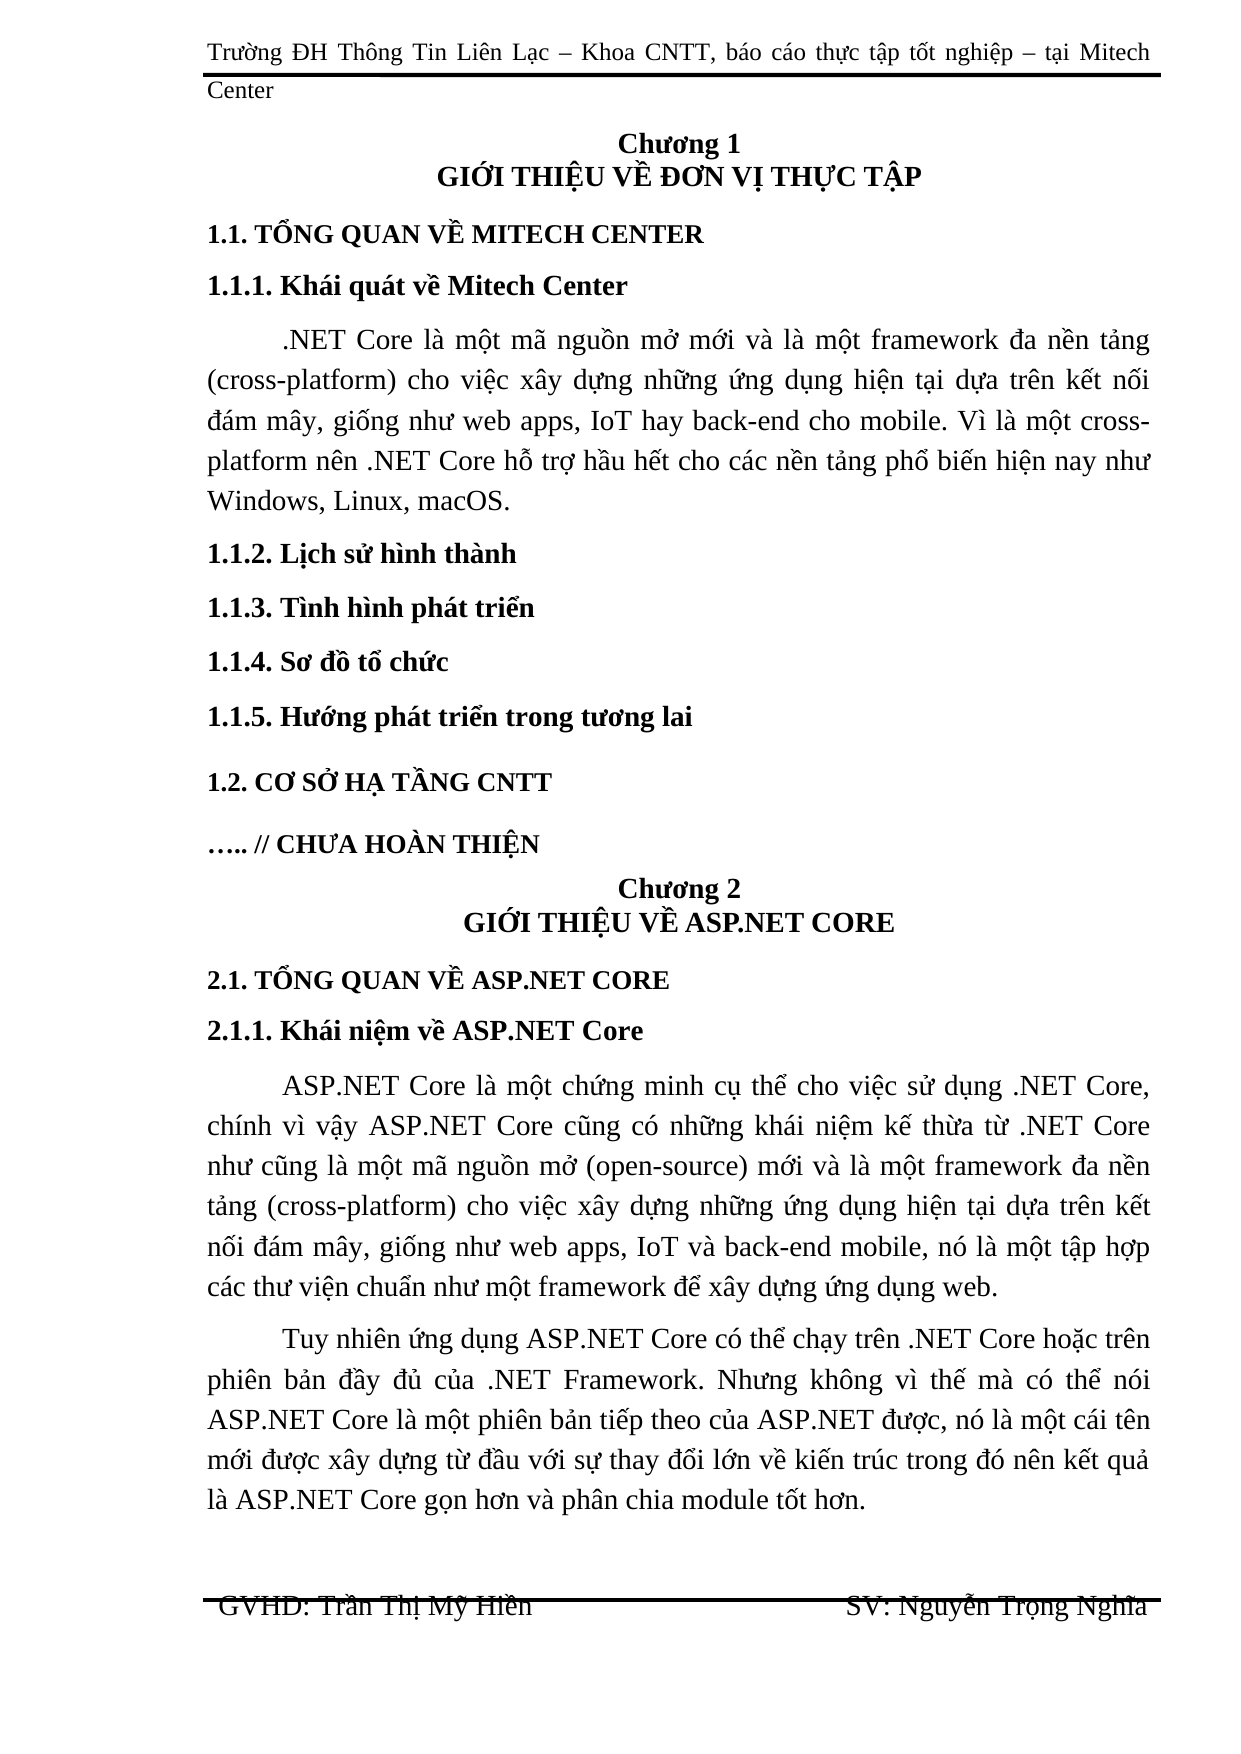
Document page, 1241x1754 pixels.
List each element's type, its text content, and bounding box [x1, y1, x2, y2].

text .NET Core là một mã nguồn mở mới và là một framework đa nền tảng (cross-platform) cho việc xây dựng những ứng dụng hiện tại dựa trên kết nối đám mây, giống như web apps, IoT hay back-end cho mobile. Vì là một cross-platform nên .NET Core hỗ trợ hầu hết cho các nền tảng phổ biến hiện nay như Windows, Linux, macOS. [207, 322, 1152, 517]
text 1.1.5. Hướng phát triển trong tương lai [207, 699, 1152, 732]
text Chương 1 GIỚI THIỆU VỀ ĐƠN VỊ THỰC TẬP [207, 126, 1152, 193]
text 2.1.1. Khái niệm về ASP.NET Core [207, 1013, 1152, 1047]
text 2.1. tổng quan về asp.net core [207, 964, 1152, 995]
text Tuy nhiên ứng dụng ASP.NET Core có thể chạy trên .NET Core hoặc trên phiên bản đầy đủ của .NET Framework. Nhưng không vì thế mà có thể nói ASP.NET Core là một phiên bản tiếp theo của ASP.NET được, nó là một cái tên mới được xây dựng từ đầu với sự thay đổi lớn về kiến trúc trong đó nên kết quả là ASP.NET Core gọn hơn và phân chia module tốt hơn. [207, 1322, 1152, 1516]
text ….. // Chưa hoàn thiện [207, 828, 1152, 859]
text 1.1.4. Sơ đồ tổ chức [207, 644, 1152, 678]
text 1.1.3. Tình hình phát triển [207, 590, 1152, 624]
text 1.1. Tổng quan về MITECH CENTER [207, 218, 1152, 249]
text 1.1.1. Khái quát về Mitech Center [207, 268, 1152, 301]
text ASP.NET Core là một chứng minh cụ thể cho việc sử dụng .NET Core, chính vì vậy ASP.NET Core cũng có những khái niệm kế thừa từ .NET Core như cũng là một mã nguồn mở (open-source) mới và là một framework đa nền tảng (cross-platform) cho việc xây dựng những ứng dụng hiện tại dựa trên kết nối đám mây, giống như web apps, IoT và back-end mobile, nó là một tập hợp các thư viện chuẩn như một framework để xây dựng ứng dụng web. [207, 1068, 1152, 1302]
text 1.1.2. Lịch sử hình thành [207, 536, 1152, 569]
text Chương 2 GIỚI THIỆU VỀ ASP.NET CORE [207, 872, 1152, 939]
text 1.2. CƠ SỞ HẠ TẦNG CNTT [207, 766, 1152, 797]
